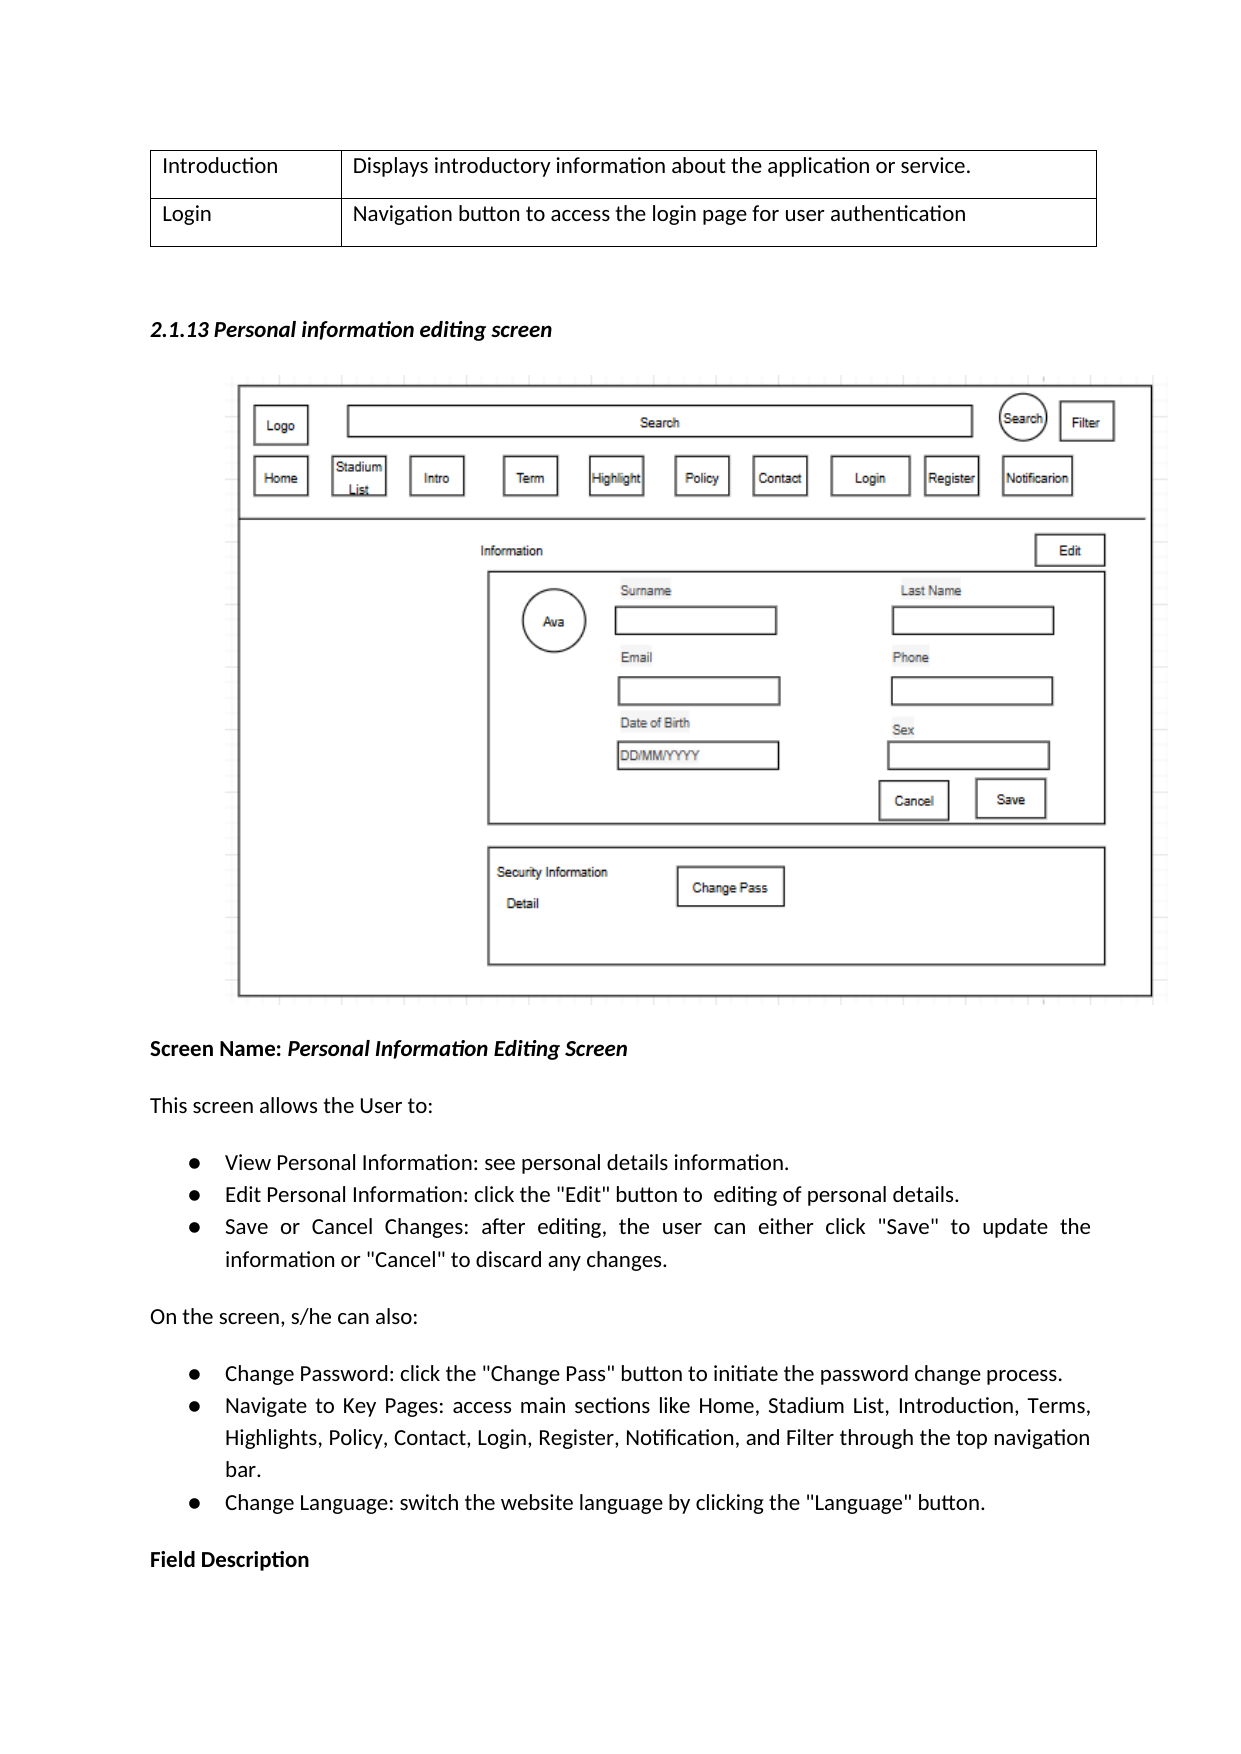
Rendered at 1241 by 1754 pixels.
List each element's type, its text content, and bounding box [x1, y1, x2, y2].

list Navigate to Key Pages: access main sections like Home, Stadium List, Introduction, Terms, Highlights, Policy, Contact, Login, Register, Notification, and Filter through the top navigation bar. [187, 1391, 1093, 1484]
text On the screen, s/he can also: [150, 1302, 1093, 1330]
text Screen Name: Personal Information Editing Screen [150, 1034, 1093, 1062]
text This screen allows the User to: [150, 1091, 1093, 1119]
subtitle 2.1.13 Personal information editing screen [150, 315, 1093, 343]
text Field Description [150, 1545, 1093, 1573]
list Change Language: switch the website language by clicking the "Language" button. [187, 1488, 1093, 1516]
list Save or Cancel Changes: after editing, the user can either click "Save" to update the information or "Cancel" to discard any changes. [187, 1212, 1093, 1273]
picture [225, 375, 1168, 1005]
list Change Password: click the "Change Pass" button to initiate the password change process. [187, 1359, 1093, 1387]
list View Personal Information: see personal details information. [187, 1148, 1093, 1176]
list Edit Personal Information: click the "Edit" button to editing of personal details. [187, 1180, 1093, 1208]
